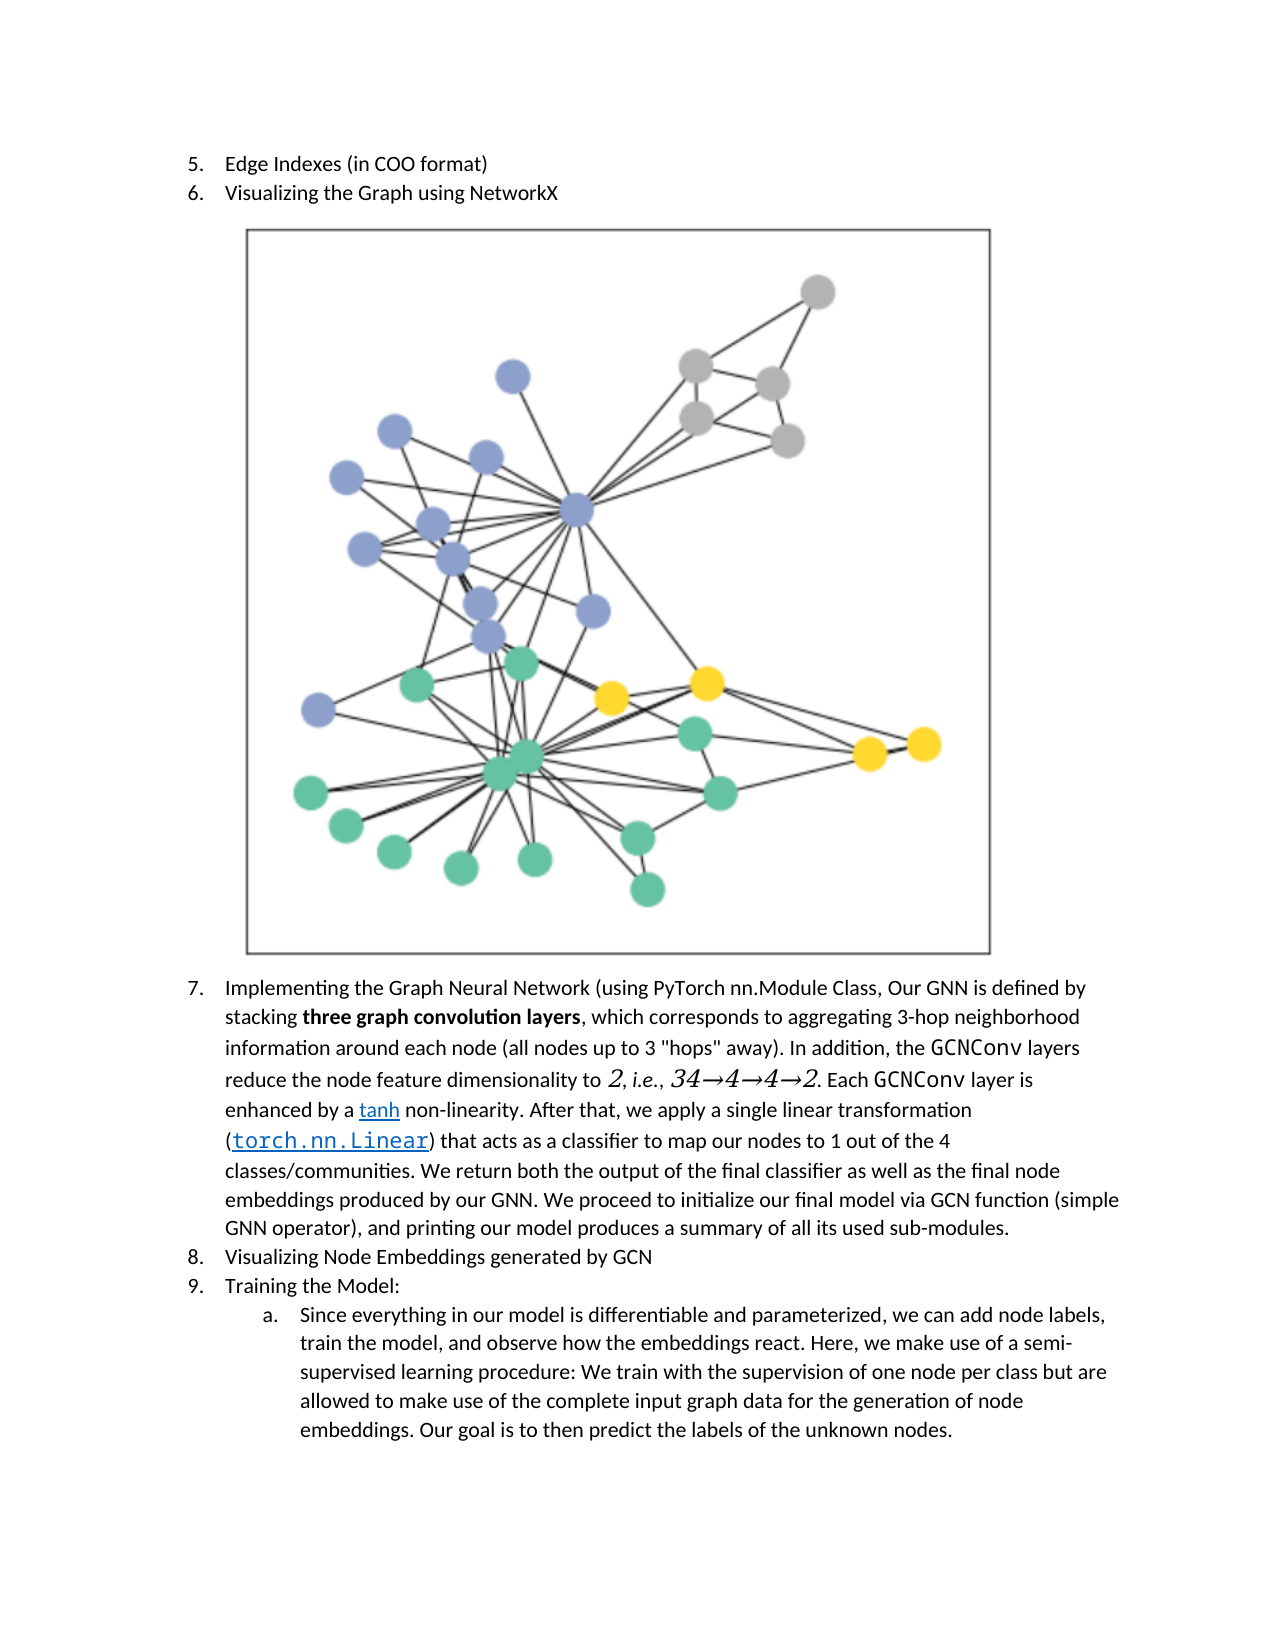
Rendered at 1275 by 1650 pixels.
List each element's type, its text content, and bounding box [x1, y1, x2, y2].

list Training the Model: [187, 1272, 1125, 1299]
list Implementing the Graph Neural Network (using PyTorch nn.Module Class, Our GNN is defined by stacking three graph convolution layers, which corresponds to aggregating 3-hop neighborhood information around each node (all nodes up to 3 "hops" away). In addition, the GCNConv layers reduce the node feature dimensionality to 2, i.e., 34→4→4→2. Each GCNConv layer is enhanced by a tanh non-linearity. After that, we apply a single linear transformation (torch.nn.Linear) that acts as a classifier to map our nodes to 1 out of the 4 classes/communities. We return both the output of the final classifier as well as the final node embeddings produced by our GNN. We proceed to initialize our final model via GCN function (simple GNN operator), and printing our model produces a summary of all its used sub-modules. [187, 974, 1125, 1241]
list Edge Indexes (in COO format) [187, 150, 1125, 177]
list Visualizing the Graph using NetworkX [187, 179, 1125, 205]
list Visualizing Node Embeddings generated by GCN [187, 1243, 1125, 1270]
list Since everything in our model is differentiable and parameterized, we can add node labels, train the model, and observe how the embeddings react. Here, we make use of a semi-supervised learning procedure: We train with the supervision of one node per class but are allowed to make use of the complete input graph data for the generation of node embeddings. Our goal is to then predict the labels of the unknown nodes. [262, 1301, 1125, 1442]
